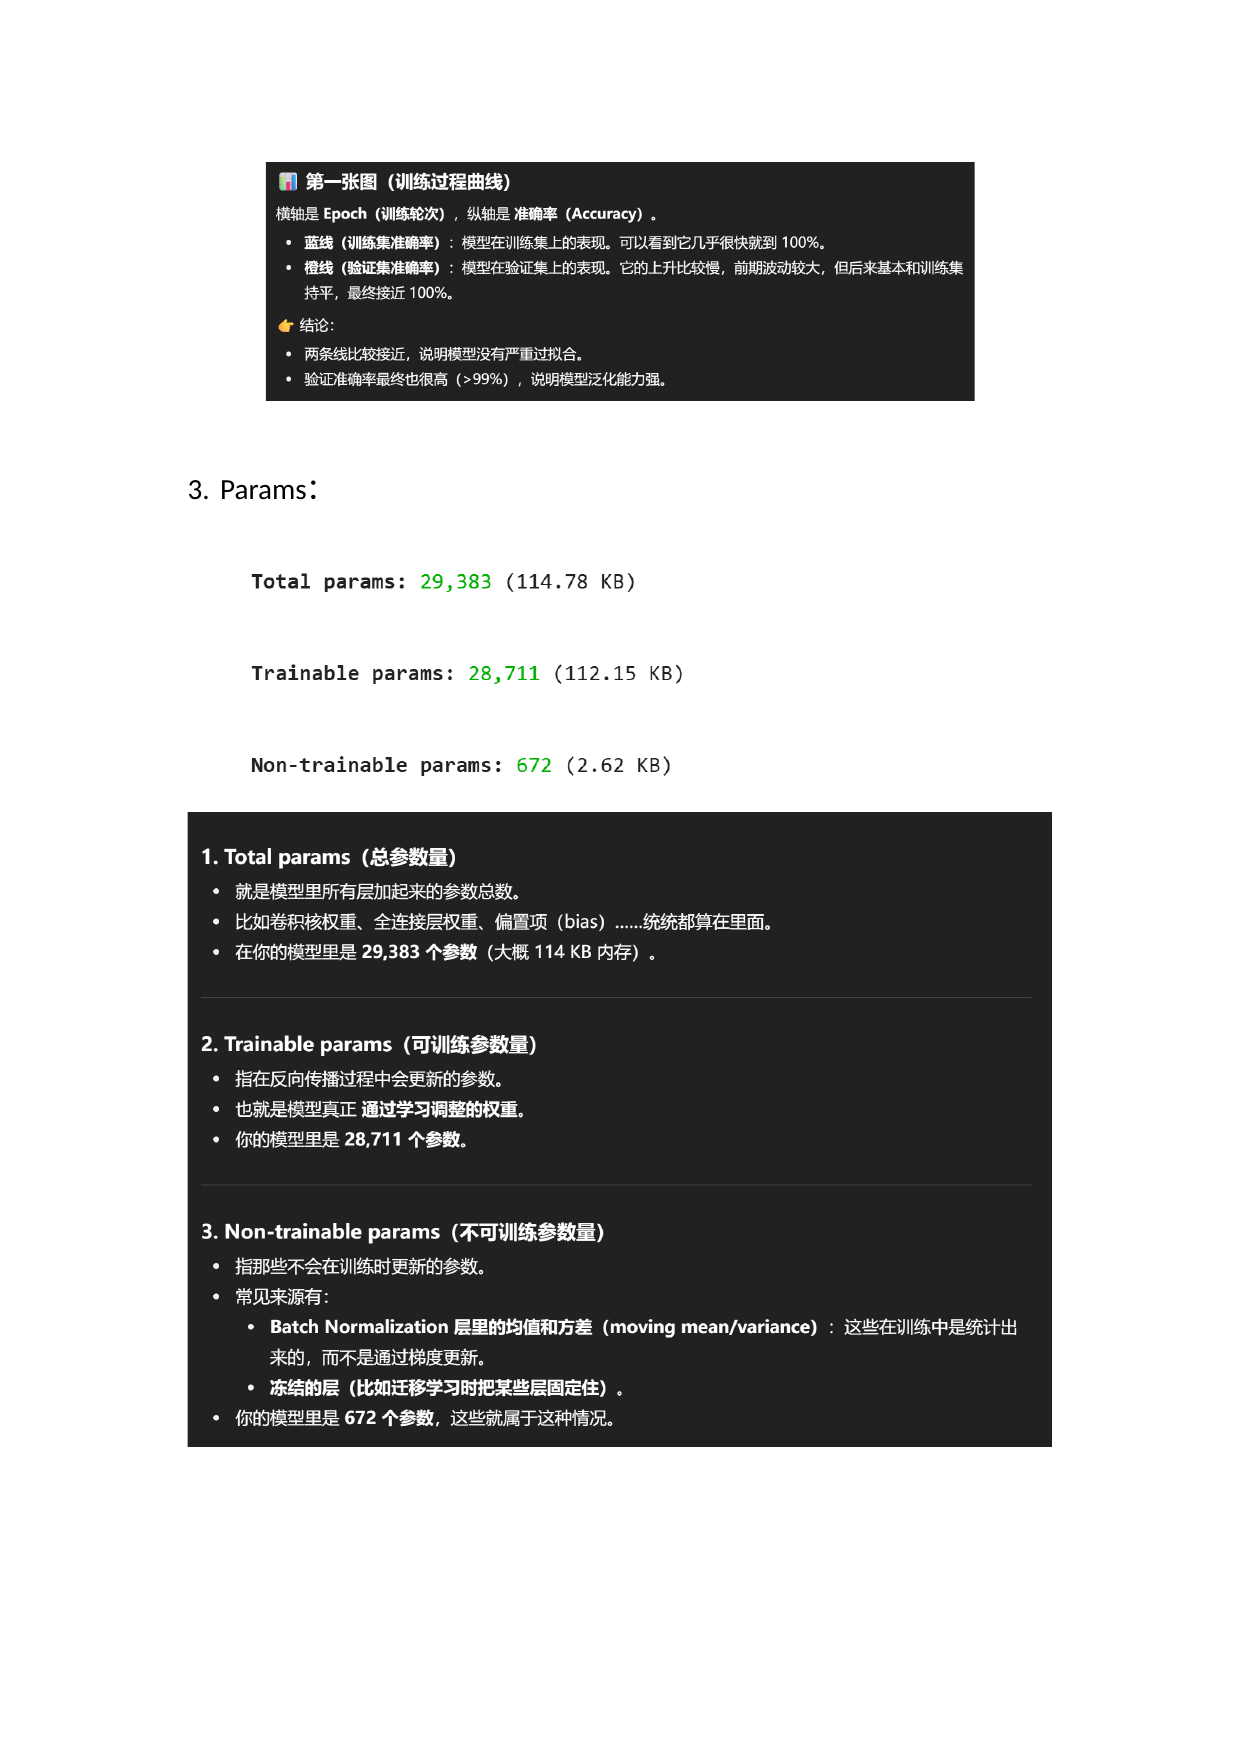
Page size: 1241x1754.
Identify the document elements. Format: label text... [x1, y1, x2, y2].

picture [187, 519, 756, 803]
picture [187, 812, 1052, 1447]
list Params： [187, 454, 1053, 519]
picture [265, 162, 975, 401]
